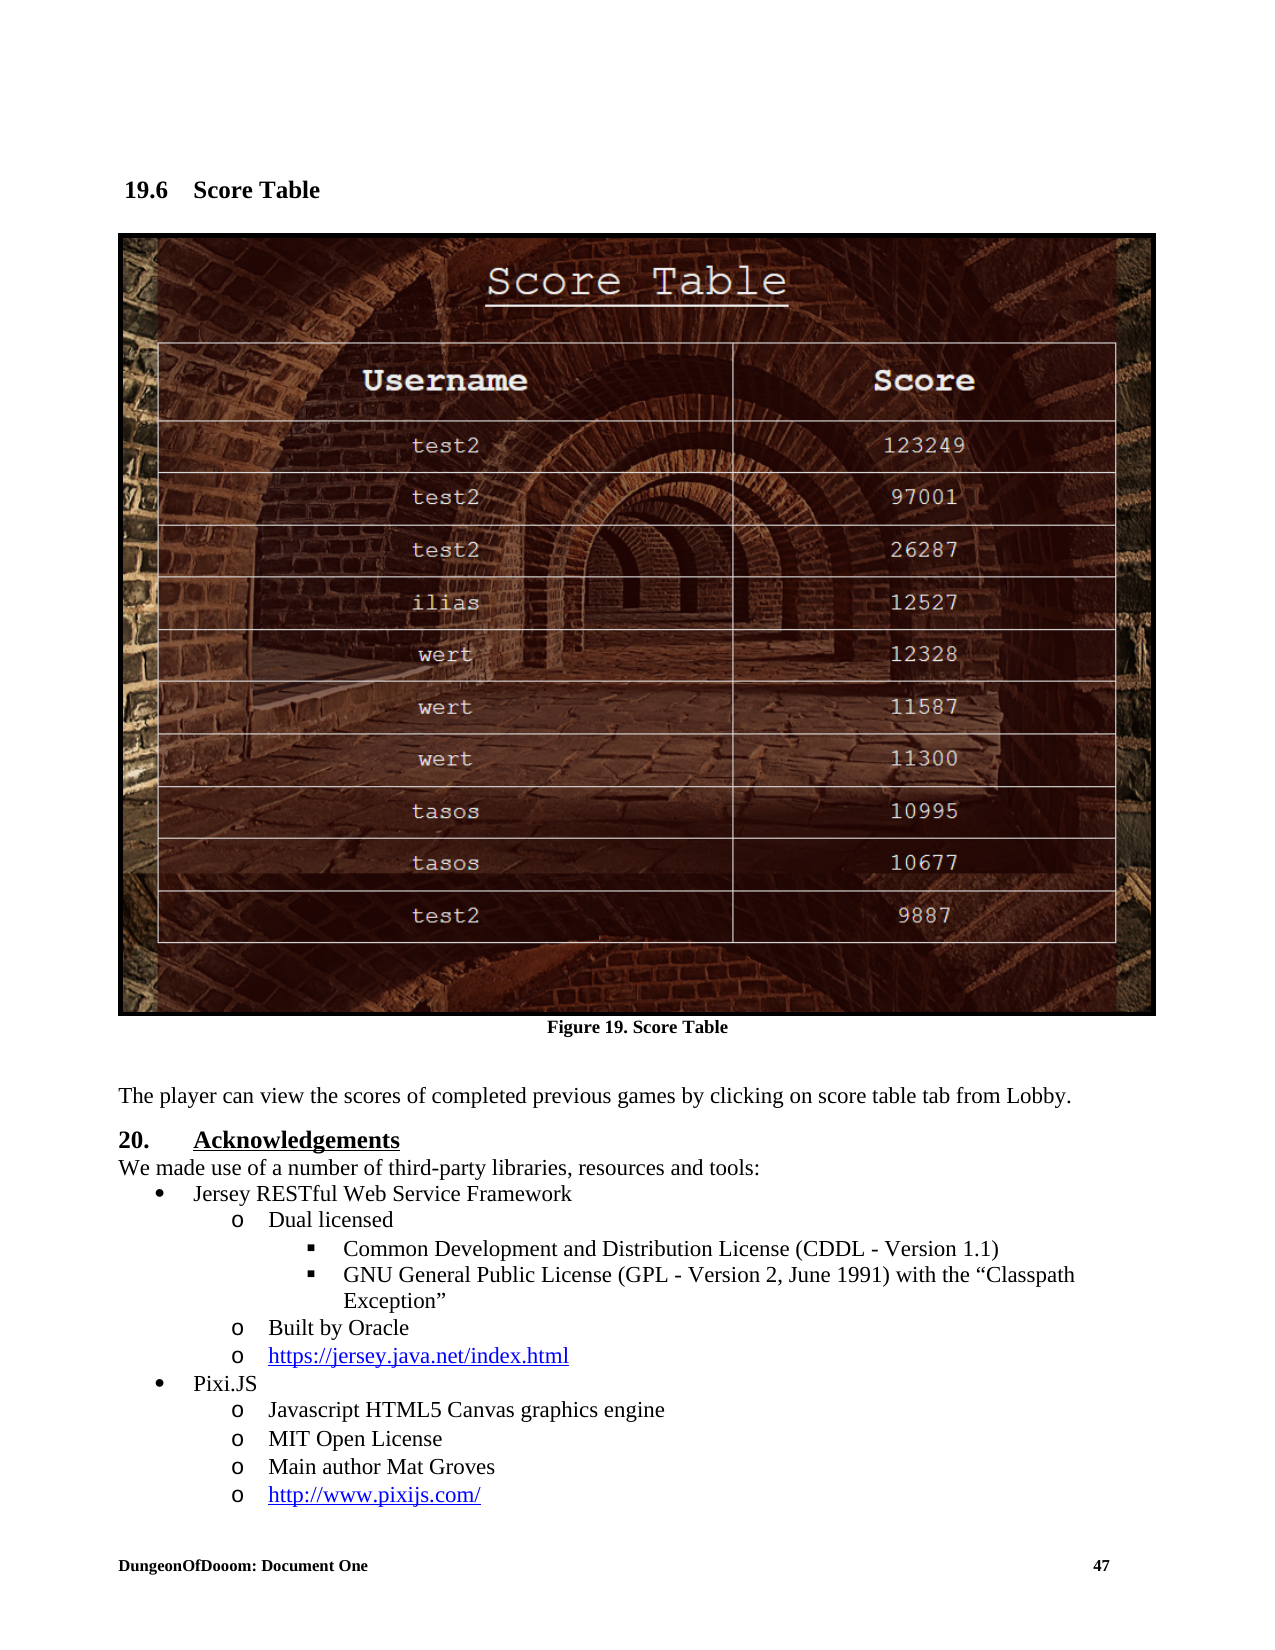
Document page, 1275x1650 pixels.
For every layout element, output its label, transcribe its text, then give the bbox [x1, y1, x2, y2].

text Acknowledgements [118, 1125, 1157, 1154]
list GNU General Public License (GPL - Version 2, June 1991) with the “Classpath Exception” [306, 1261, 1157, 1314]
list Built by Oracle [231, 1314, 1157, 1342]
list Pixi.JS [156, 1370, 1157, 1397]
list Jersey RESTful Web Service Framework [156, 1180, 1157, 1206]
list http://www.pixijs.com/ [231, 1481, 1157, 1509]
list Javascript HTML5 Canvas graphics engine [231, 1397, 1157, 1425]
list Dual licensed [231, 1206, 1157, 1235]
text Score Table [124, 176, 1157, 204]
text Figure 19. Score Table [118, 1016, 1157, 1038]
list MIT Open License [231, 1425, 1157, 1453]
list Common Development and Distribution License (CDDL - Version 1.1) [306, 1235, 1157, 1261]
text The player can view the scores of completed previous games by clicking on score table tab from Lobby. [118, 1082, 1157, 1109]
list https://jersey.java.net/index.html [231, 1342, 1157, 1370]
picture [123, 238, 1151, 1012]
list Main author Mat Groves [231, 1453, 1157, 1481]
text We made use of a number of third-party libraries, resources and tools: [118, 1154, 1157, 1180]
